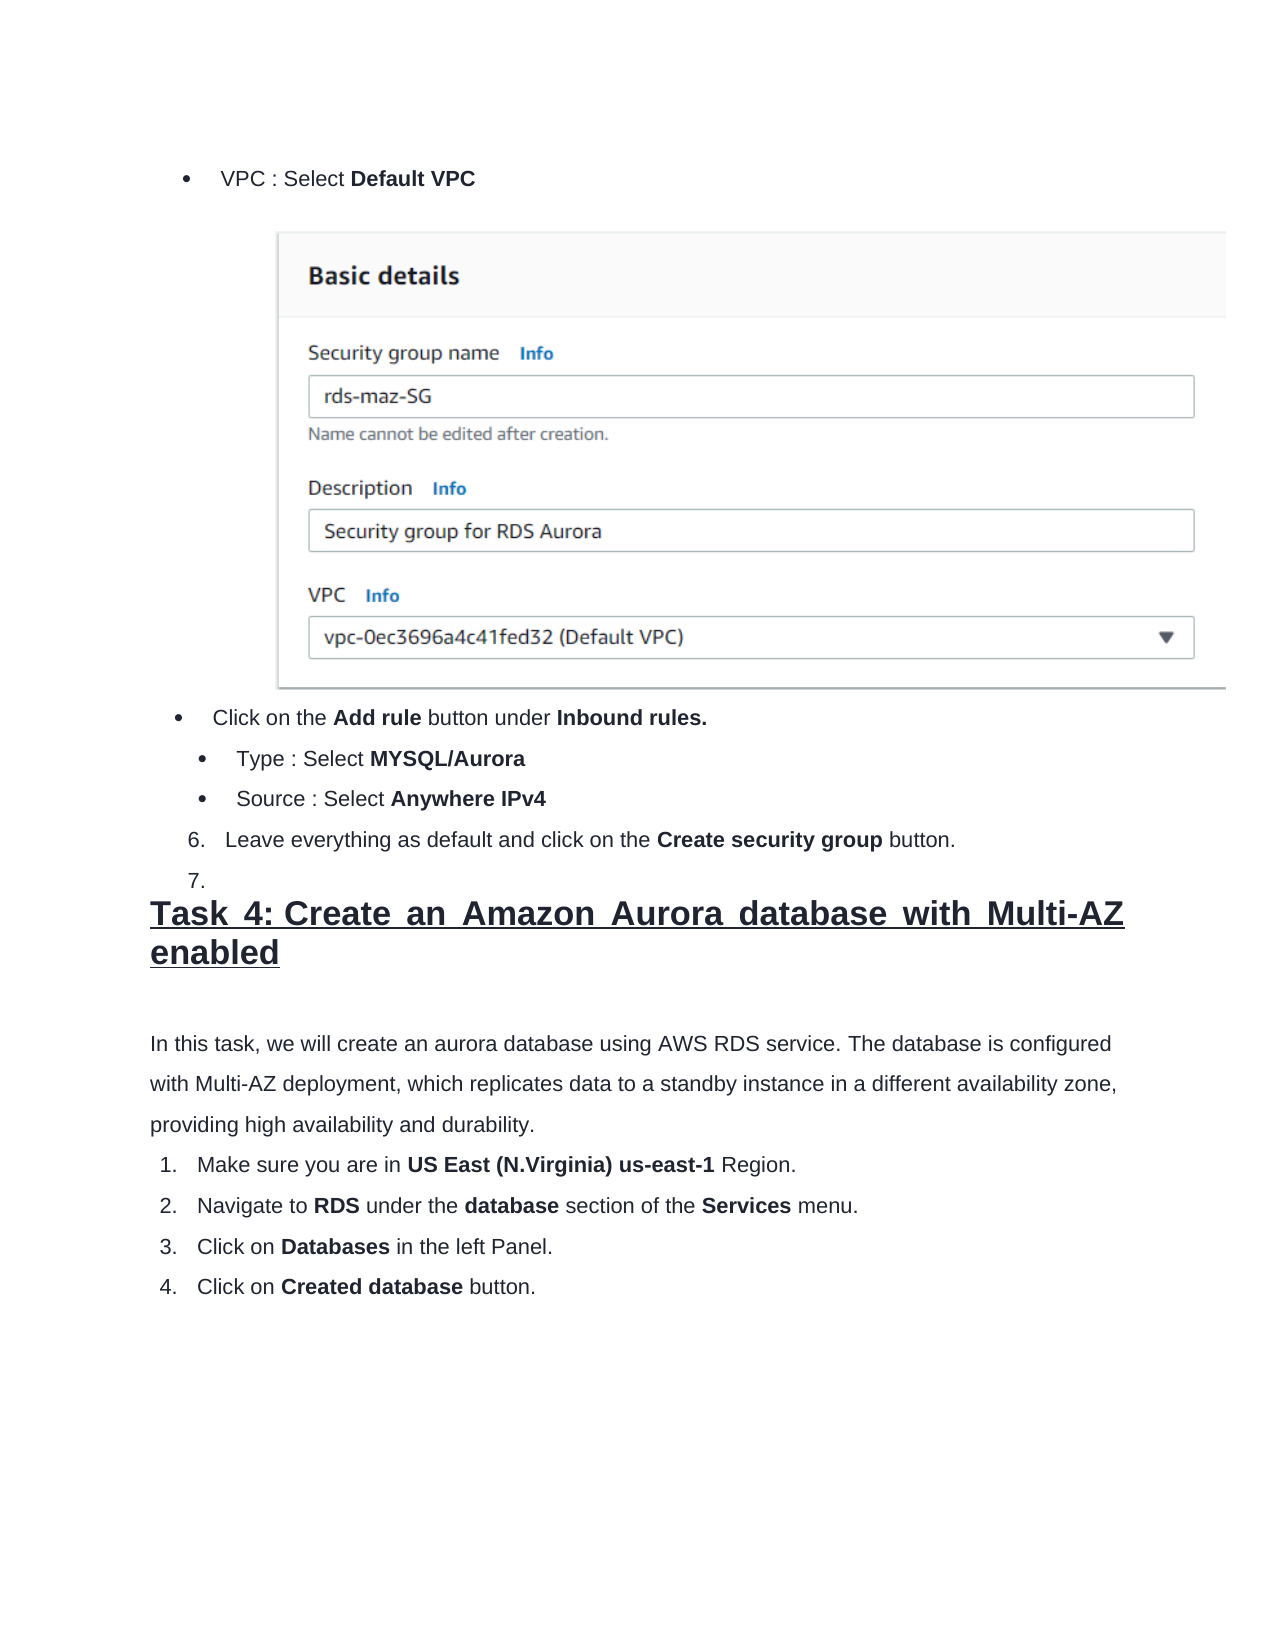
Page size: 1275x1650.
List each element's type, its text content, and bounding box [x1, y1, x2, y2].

list Navigate to RDS under the database section of the Services menu. [159, 1177, 1078, 1218]
subtitle Task 4: Create an Amazon Aurora database with Multi-AZ enabled [150, 893, 1125, 927]
text In this task, we will create an aurora database using AWS RDS service. The database is configured with Multi-AZ deployment, which replicates data to a standby instance in a different availability zone, providing high availability and durability. [150, 1015, 1125, 1137]
list Click on Databases in the left Panel. [159, 1218, 1078, 1259]
list Type : Select MYSQL/Aurora [198, 730, 1078, 771]
list VPC : Select Default VPC [183, 150, 1055, 231]
list Click on Created database button. [159, 1259, 1078, 1299]
list Leave everything as default and click on the Create security group button. [187, 811, 1078, 852]
picture [275, 231, 1226, 690]
subtitle Task 4: Create an Amazon Aurora database with Multi-AZ enabled [150, 929, 1125, 1015]
list Make sure you are in US East (N.Virginia) us-east-1 Region. [159, 1137, 1078, 1177]
list Source : Select Anywhere IPv4 [198, 771, 1078, 811]
list Click on the Add rule button under Inbound rules. [175, 689, 1102, 730]
